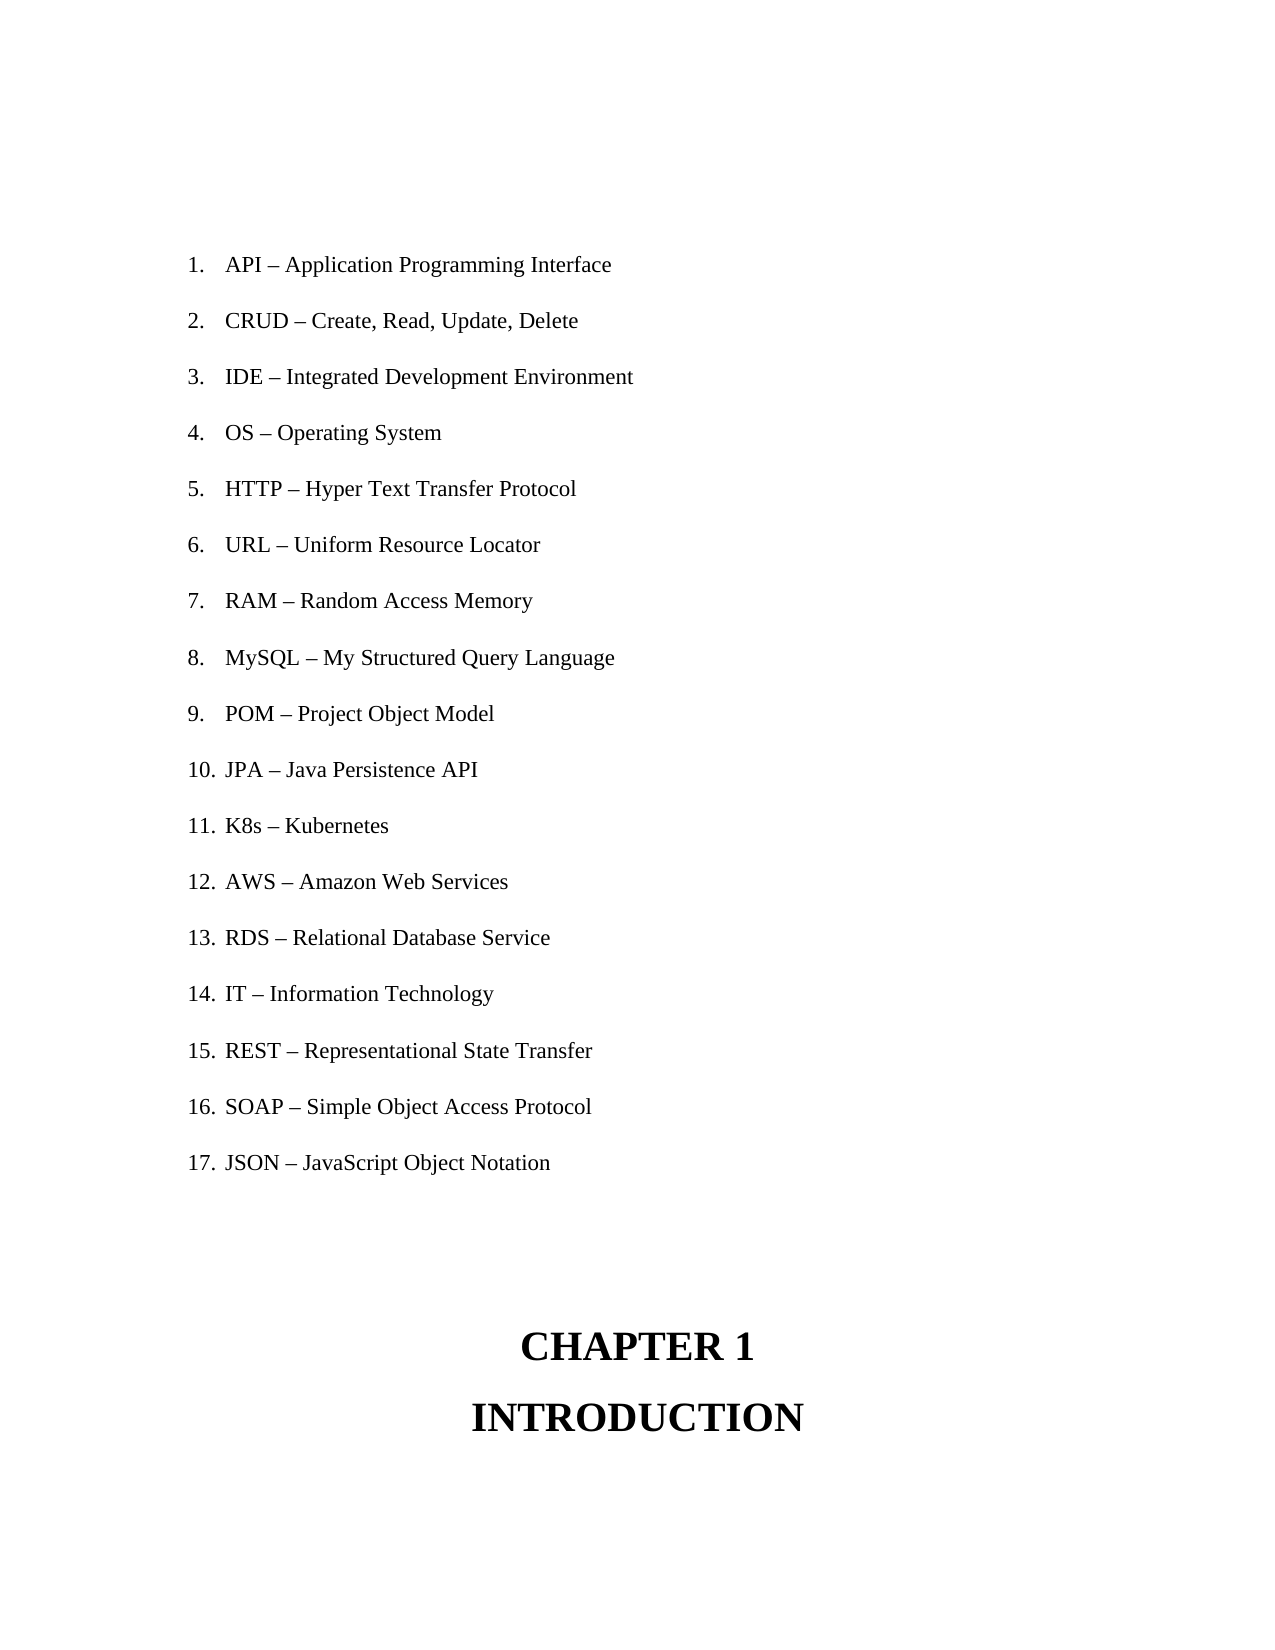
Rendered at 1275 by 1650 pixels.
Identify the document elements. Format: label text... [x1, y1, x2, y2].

text CHAPTER 1 [150, 1321, 1125, 1369]
list SOAP – Simple Object Access Protocol [187, 1093, 1125, 1119]
list OS – Operating System [187, 419, 1125, 445]
list AWS – Amazon Web Services [187, 868, 1125, 894]
list URL – Uniform Resource Locator [187, 531, 1125, 558]
list IT – Information Technology [187, 981, 1125, 1007]
list CRUD – Create, Read, Update, Delete [187, 307, 1125, 333]
list MySQL – My Structured Query Language [187, 644, 1125, 670]
list HTTP – Hyper Text Transfer Protocol [187, 475, 1125, 502]
list JPA – Java Persistence API [187, 756, 1125, 782]
text INTRODUCTION [150, 1393, 1125, 1441]
list RAM – Random Access Memory [187, 587, 1125, 614]
list POM – Project Object Model [187, 700, 1125, 726]
list API – Application Programming Interface [187, 251, 1125, 277]
list K8s – Kubernetes [187, 812, 1125, 838]
list RDS – Relational Database Service [187, 924, 1125, 951]
list REST – Representational State Transfer [187, 1037, 1125, 1063]
list JSON – JavaScript Object Notation [187, 1149, 1125, 1175]
list IDE – Integrated Development Environment [187, 363, 1125, 389]
